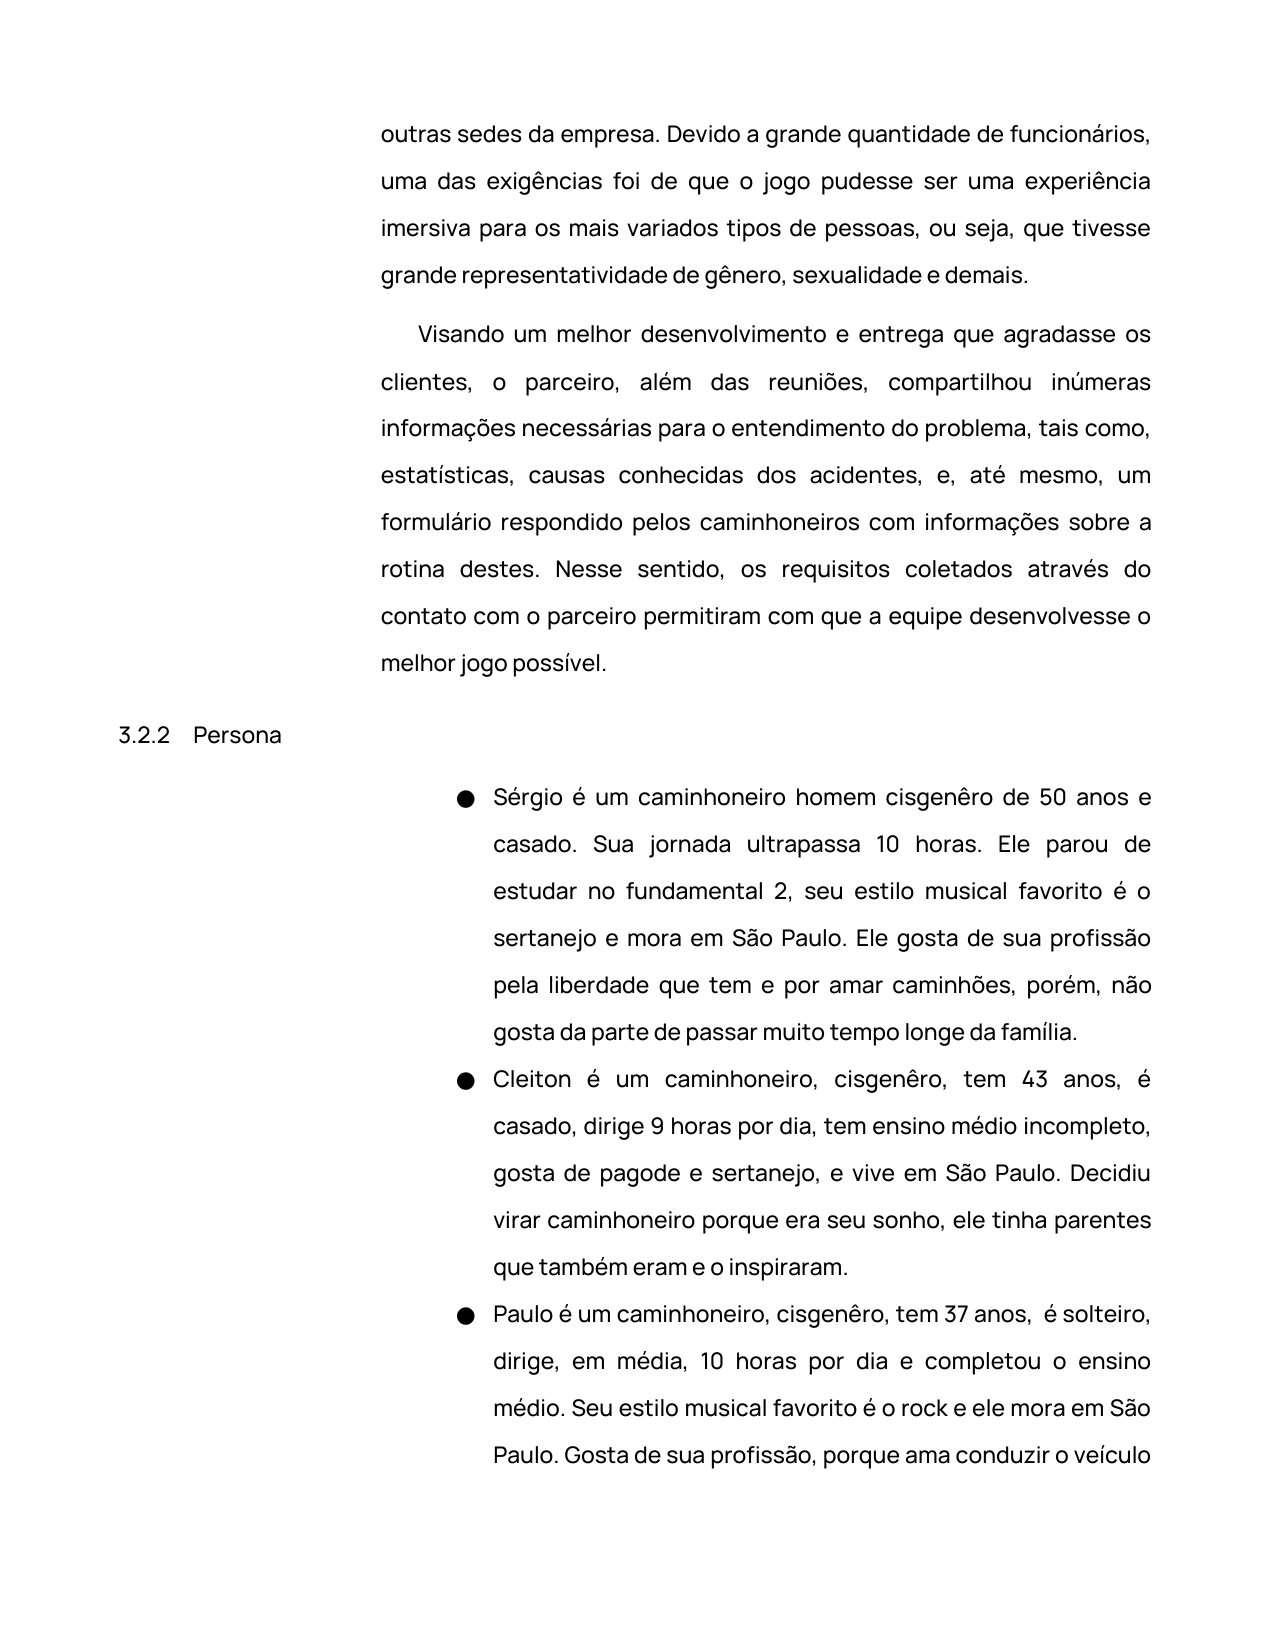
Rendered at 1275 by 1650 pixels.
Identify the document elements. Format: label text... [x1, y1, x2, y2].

text Visando um melhor desenvolvimento e entrega que agradasse os clientes, o parceiro, além das reuniões, compartilhou inúmeras informações necessárias para o entendimento do problema, tais como, estatísticas, causas conhecidas dos acidentes, e, até mesmo, um formulário respondido pelos caminhoneiros com informações sobre a rotina destes. Nesse sentido, os requisitos coletados através do contato com o parceiro permitiram com que a equipe desenvolvesse o melhor jogo possível. [381, 318, 1152, 679]
list Persona [118, 719, 1152, 753]
list Sérgio é um caminhoneiro homem cisgenêro de 50 anos e casado. Sua jornada ultrapassa 10 horas. Ele parou de estudar no fundamental 2, seu estilo musical favorito é o sertanejo e mora em São Paulo. Ele gosta de sua profissão pela liberdade que tem e por amar caminhões, porém, não gosta da parte de passar muito tempo longe da família. [456, 781, 1152, 1047]
list Cleiton é um caminhoneiro, cisgenêro, tem 43 anos, é casado, dirige 9 horas por dia, tem ensino médio incompleto, gosta de pagode e sertanejo, e vive em São Paulo. Decidiu virar caminhoneiro porque era seu sonho, ele tinha parentes que também eram e o inspiraram. [456, 1063, 1152, 1282]
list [456, 1298, 1152, 1470]
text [381, 118, 1152, 290]
